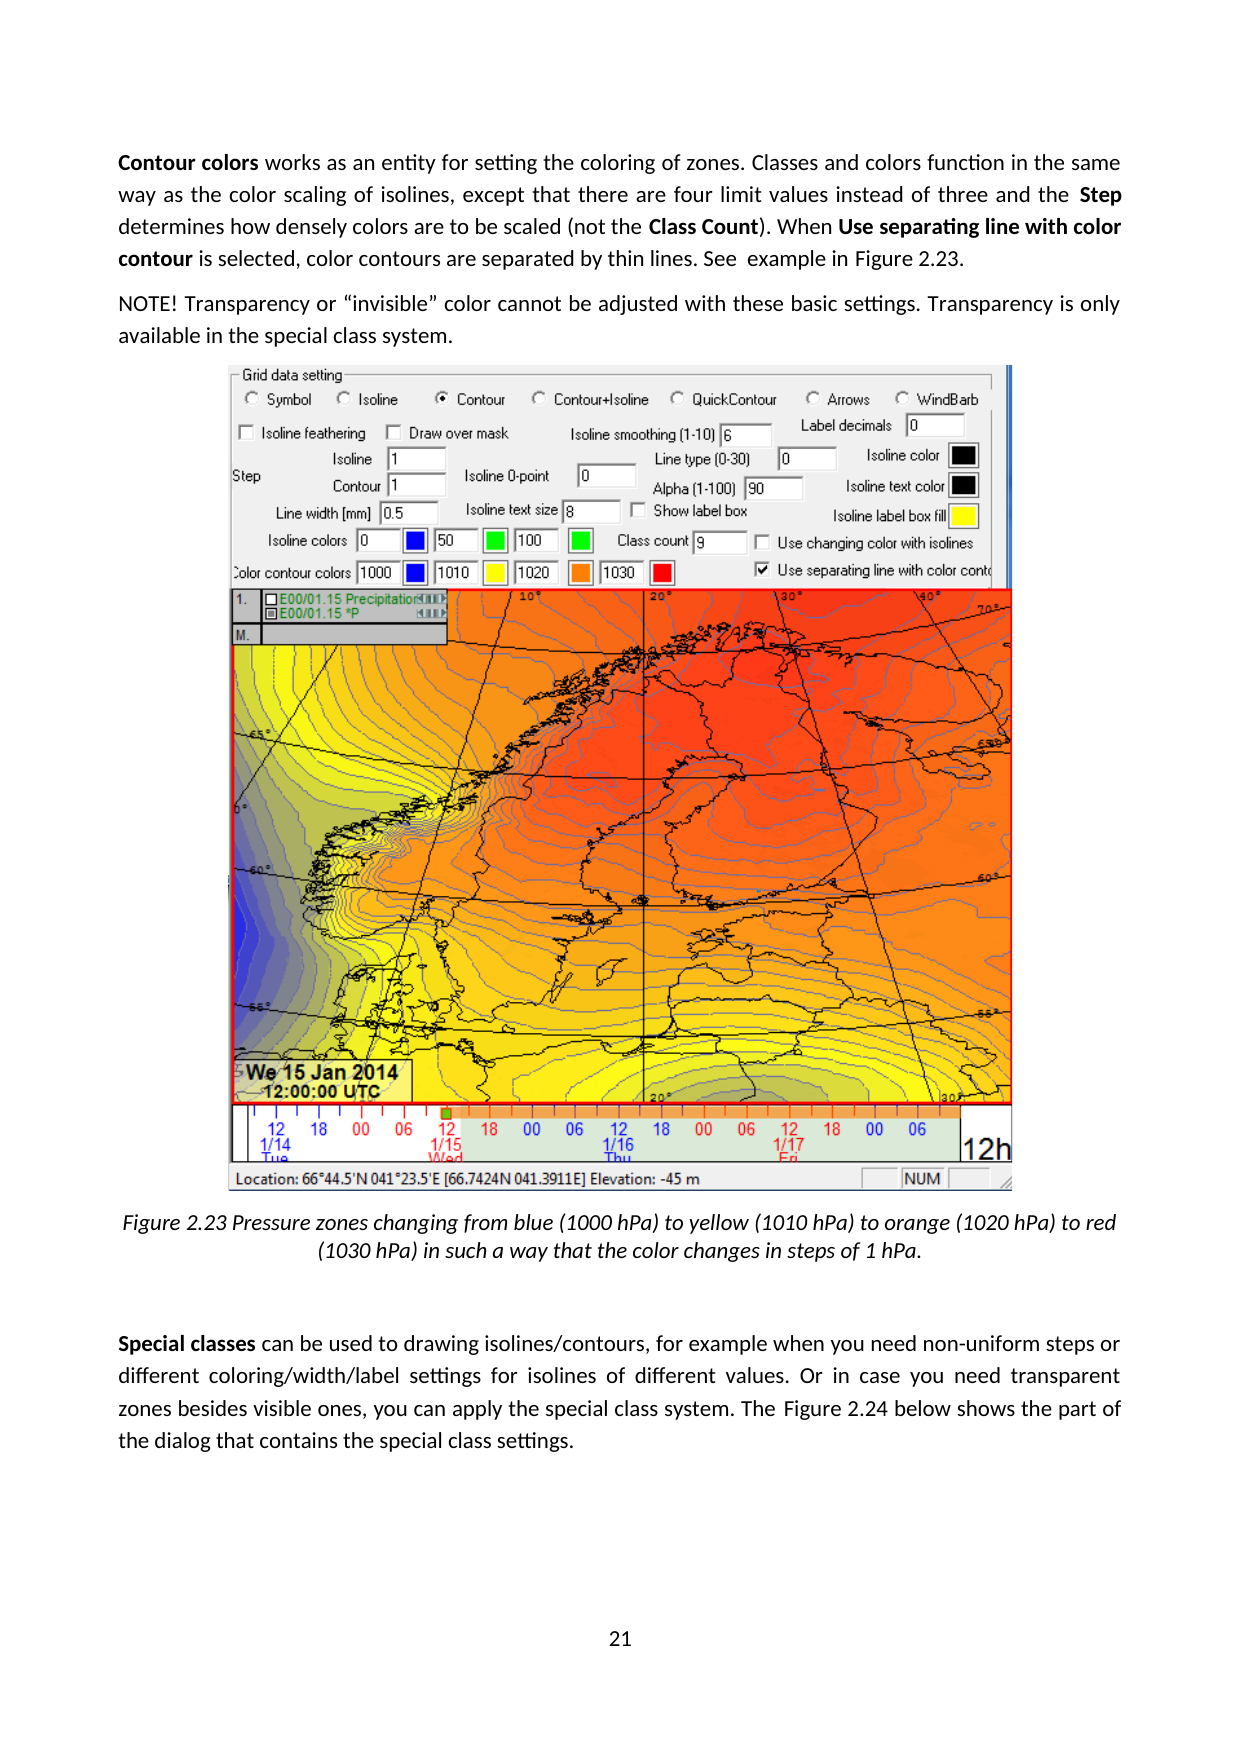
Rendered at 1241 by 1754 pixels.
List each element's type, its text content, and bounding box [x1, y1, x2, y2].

text NOTE! Transparency or “invisible” color cannot be adjusted with these basic settings. Transparency is only available in the special class system. [118, 289, 1122, 349]
picture [228, 365, 1013, 1191]
